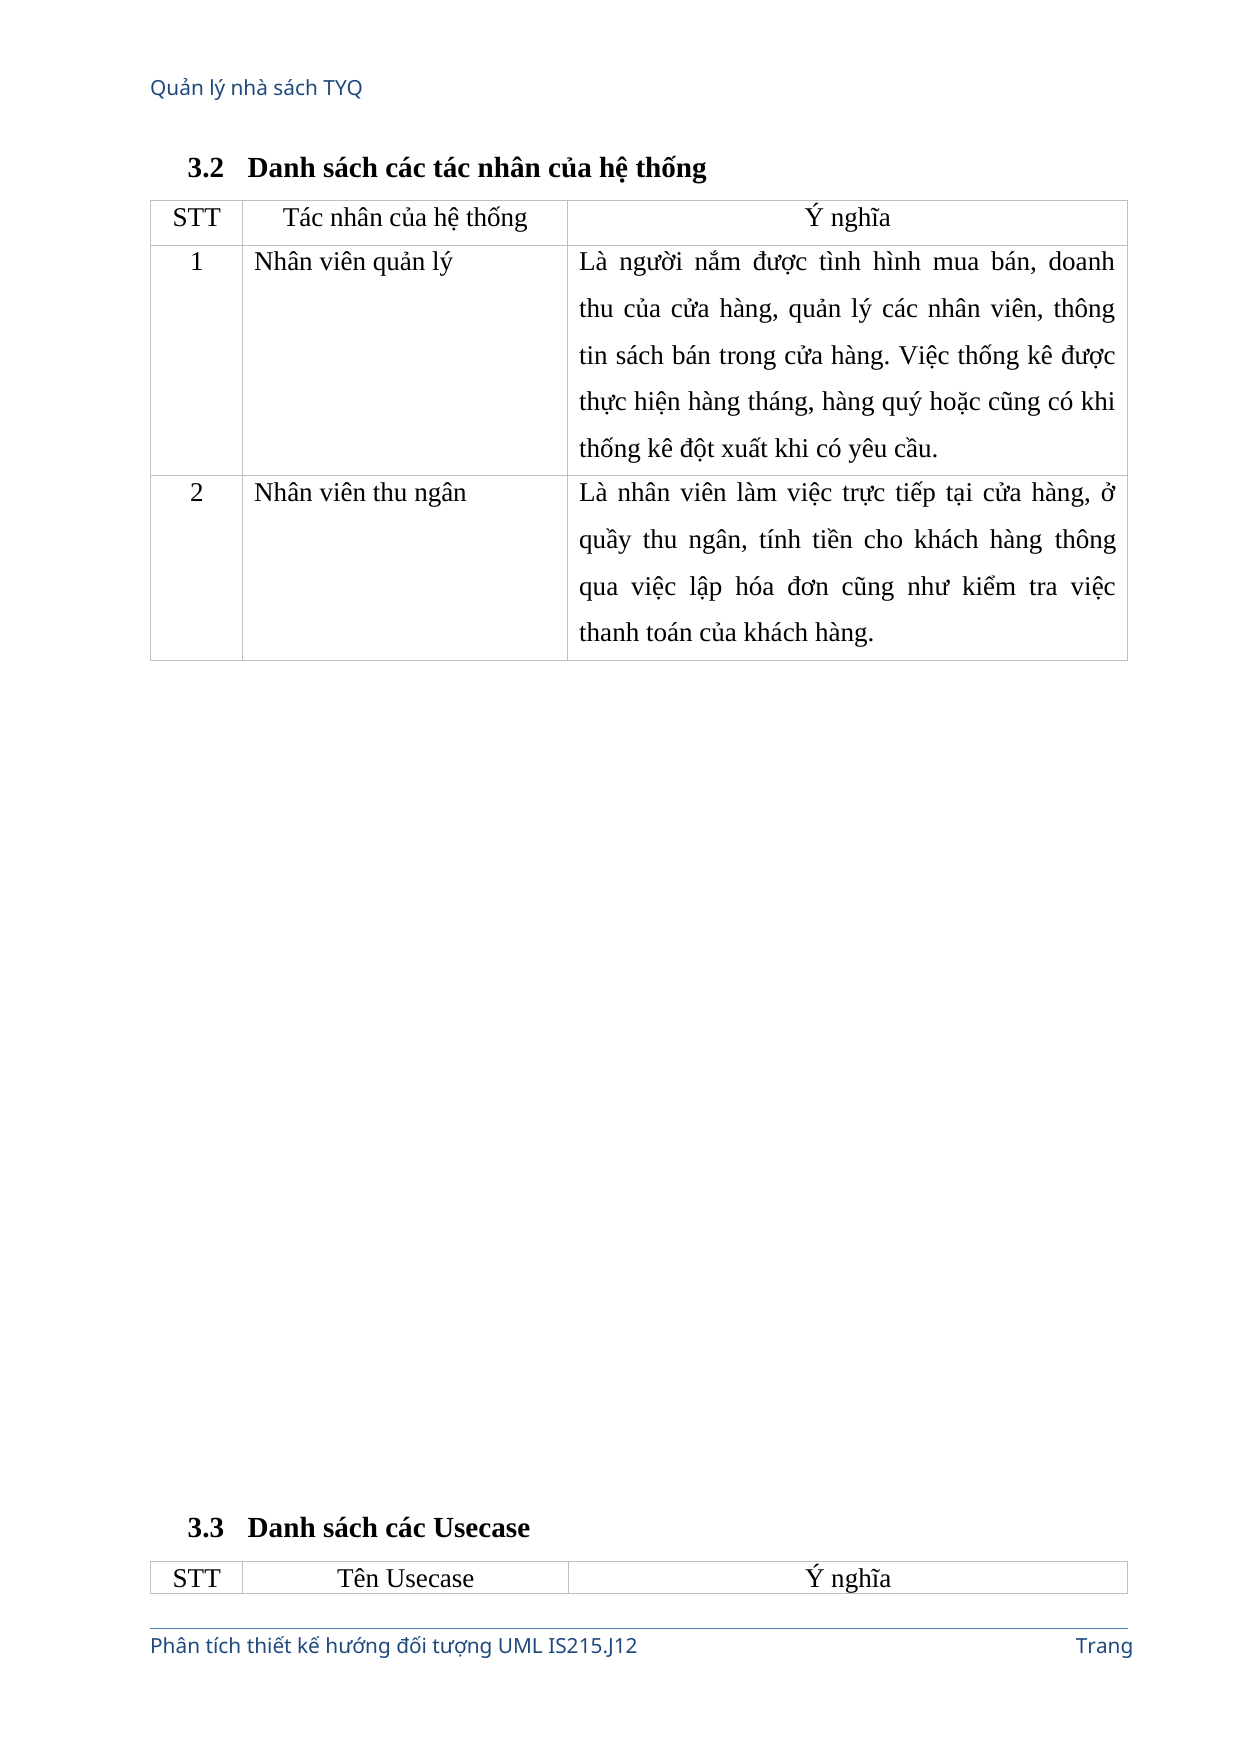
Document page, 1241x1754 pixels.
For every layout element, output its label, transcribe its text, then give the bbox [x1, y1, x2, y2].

table_cell Nhân viên quản lý [243, 246, 567, 475]
table_cell 2 [151, 476, 242, 659]
table_header STT [151, 201, 242, 244]
table_header STT [151, 1562, 242, 1593]
table_header Ý nghĩa [569, 1562, 1127, 1593]
table_header Ý nghĩa [568, 201, 1127, 244]
table_cell Là người nắm được tình hình mua bán, doanh thu của cửa hàng, quản lý các nhân viên, thông tin sách bán trong cửa hàng. Việc thống kê được thực hiện hàng tháng, hàng quý hoặc cũng có khi thống kê đột xuất khi có yêu cầu. [568, 246, 1127, 475]
table_cell Là nhân viên làm việc trực tiếp tại cửa hàng, ở quầy thu ngân, tính tiền cho khách hàng thông qua việc lập hóa đơn cũng như kiểm tra việc thanh toán của khách hàng. [568, 476, 1127, 659]
subtitle Danh sách các tác nhân của hệ thống [187, 150, 1128, 183]
table_cell 1 [151, 246, 242, 475]
table_header Tác nhân của hệ thống [243, 201, 567, 244]
table_cell Nhân viên thu ngân [243, 476, 567, 659]
table_header Tên Usecase [243, 1562, 568, 1593]
subtitle Danh sách các Usecase [187, 1510, 1128, 1544]
